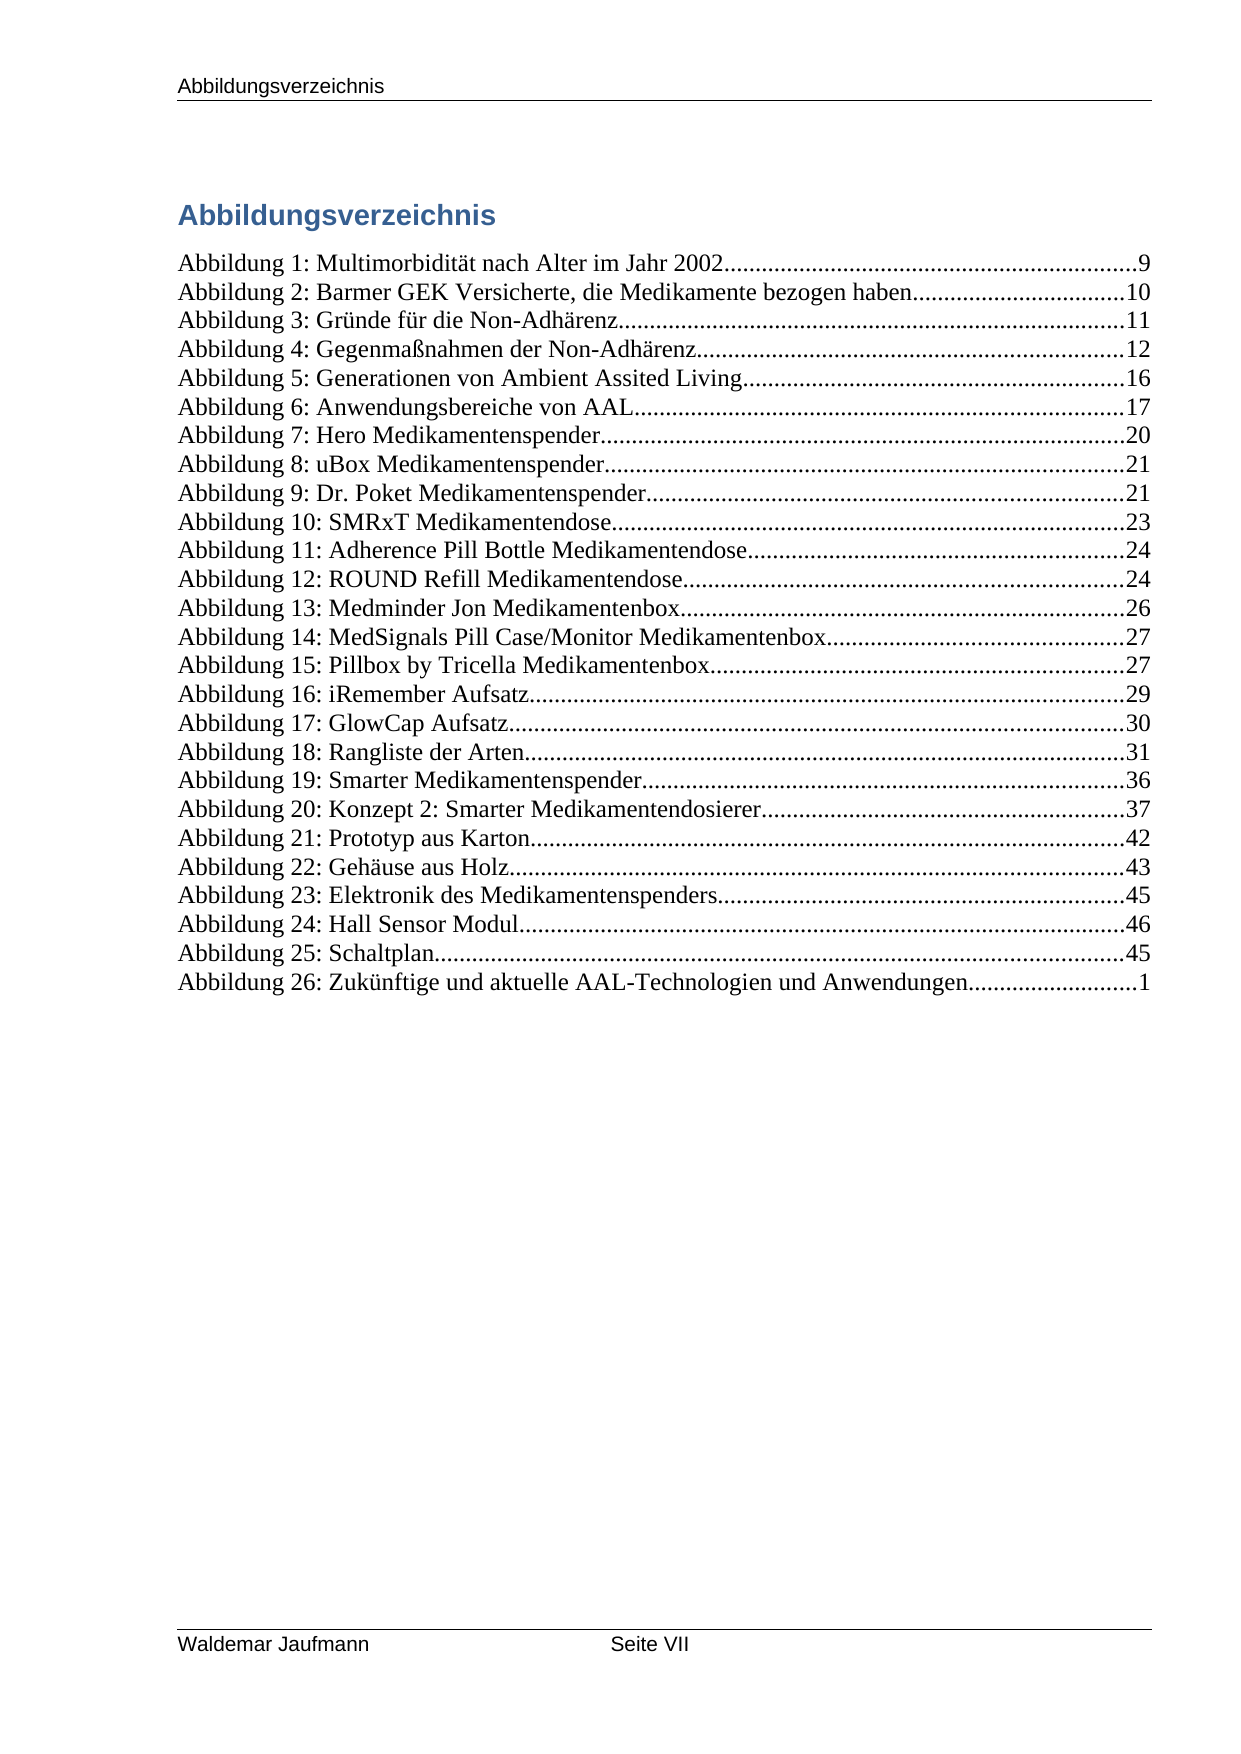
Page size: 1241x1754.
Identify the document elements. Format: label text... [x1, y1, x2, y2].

text Abbildung 10: SMRxT Medikamentendose 23 [177, 507, 1152, 536]
text Abbildung 19: Smarter Medikamentenspender 36 [177, 766, 1152, 794]
text Abbildung 8: uBox Medikamentenspender 21 [177, 449, 1152, 478]
text Abbildung 7: Hero Medikamentenspender 20 [177, 421, 1152, 449]
text Abbildung 17: GlowCap Aufsatz 30 [177, 708, 1152, 737]
text Abbildung 21: Prototyp aus Karton 42 [177, 823, 1152, 852]
text Abbildung 11: Adherence Pill Bottle Medikamentendose 24 [177, 536, 1152, 564]
text Abbildung 16: iRemember Aufsatz 29 [177, 679, 1152, 708]
text Abbildung 12: ROUND Refill Medikamentendose 24 [177, 564, 1152, 593]
text Abbildung 1: Multimorbidität nach Alter im Jahr 2002 9 [177, 248, 1152, 277]
text Abbildung 14: MedSignals Pill Case/Monitor Medikamentenbox 27 [177, 622, 1152, 651]
text Abbildung 15: Pillbox by Tricella Medikamentenbox 27 [177, 651, 1152, 679]
text Abbildung 25: Schaltplan 45 [177, 938, 1152, 967]
text Abbildung 23: Elektronik des Medikamentenspenders 45 [177, 881, 1152, 909]
text Abbildung 3: Gründe für die Non-Adhärenz 11 [177, 306, 1152, 334]
text Abbildung 9: Dr. Poket Medikamentenspender 21 [177, 478, 1152, 507]
text Abbildung 22: Gehäuse aus Holz 43 [177, 852, 1152, 881]
text Abbildung 24: Hall Sensor Modul 46 [177, 909, 1152, 938]
text Abbildung 5: Generationen von Ambient Assited Living 16 [177, 363, 1152, 392]
text Abbildung 4: Gegenmaßnahmen der Non-Adhärenz 12 [177, 334, 1152, 363]
text Abbildung 26: Zukünftige und aktuelle AAL-Technologien und Anwendungen 1 [177, 967, 1152, 996]
text Abbildung 2: Barmer GEK Versicherte, die Medikamente bezogen haben 10 [177, 277, 1152, 306]
text Abbildung 6: Anwendungsbereiche von AAL 17 [177, 392, 1152, 421]
text Abbildung 20: Konzept 2: Smarter Medikamentendosierer 37 [177, 794, 1152, 823]
text Abbildung 13: Medminder Jon Medikamentenbox 26 [177, 593, 1152, 622]
subtitle Abbildungsverzeichnis [177, 198, 1152, 231]
text Abbildung 18: Rangliste der Arten 31 [177, 737, 1152, 766]
